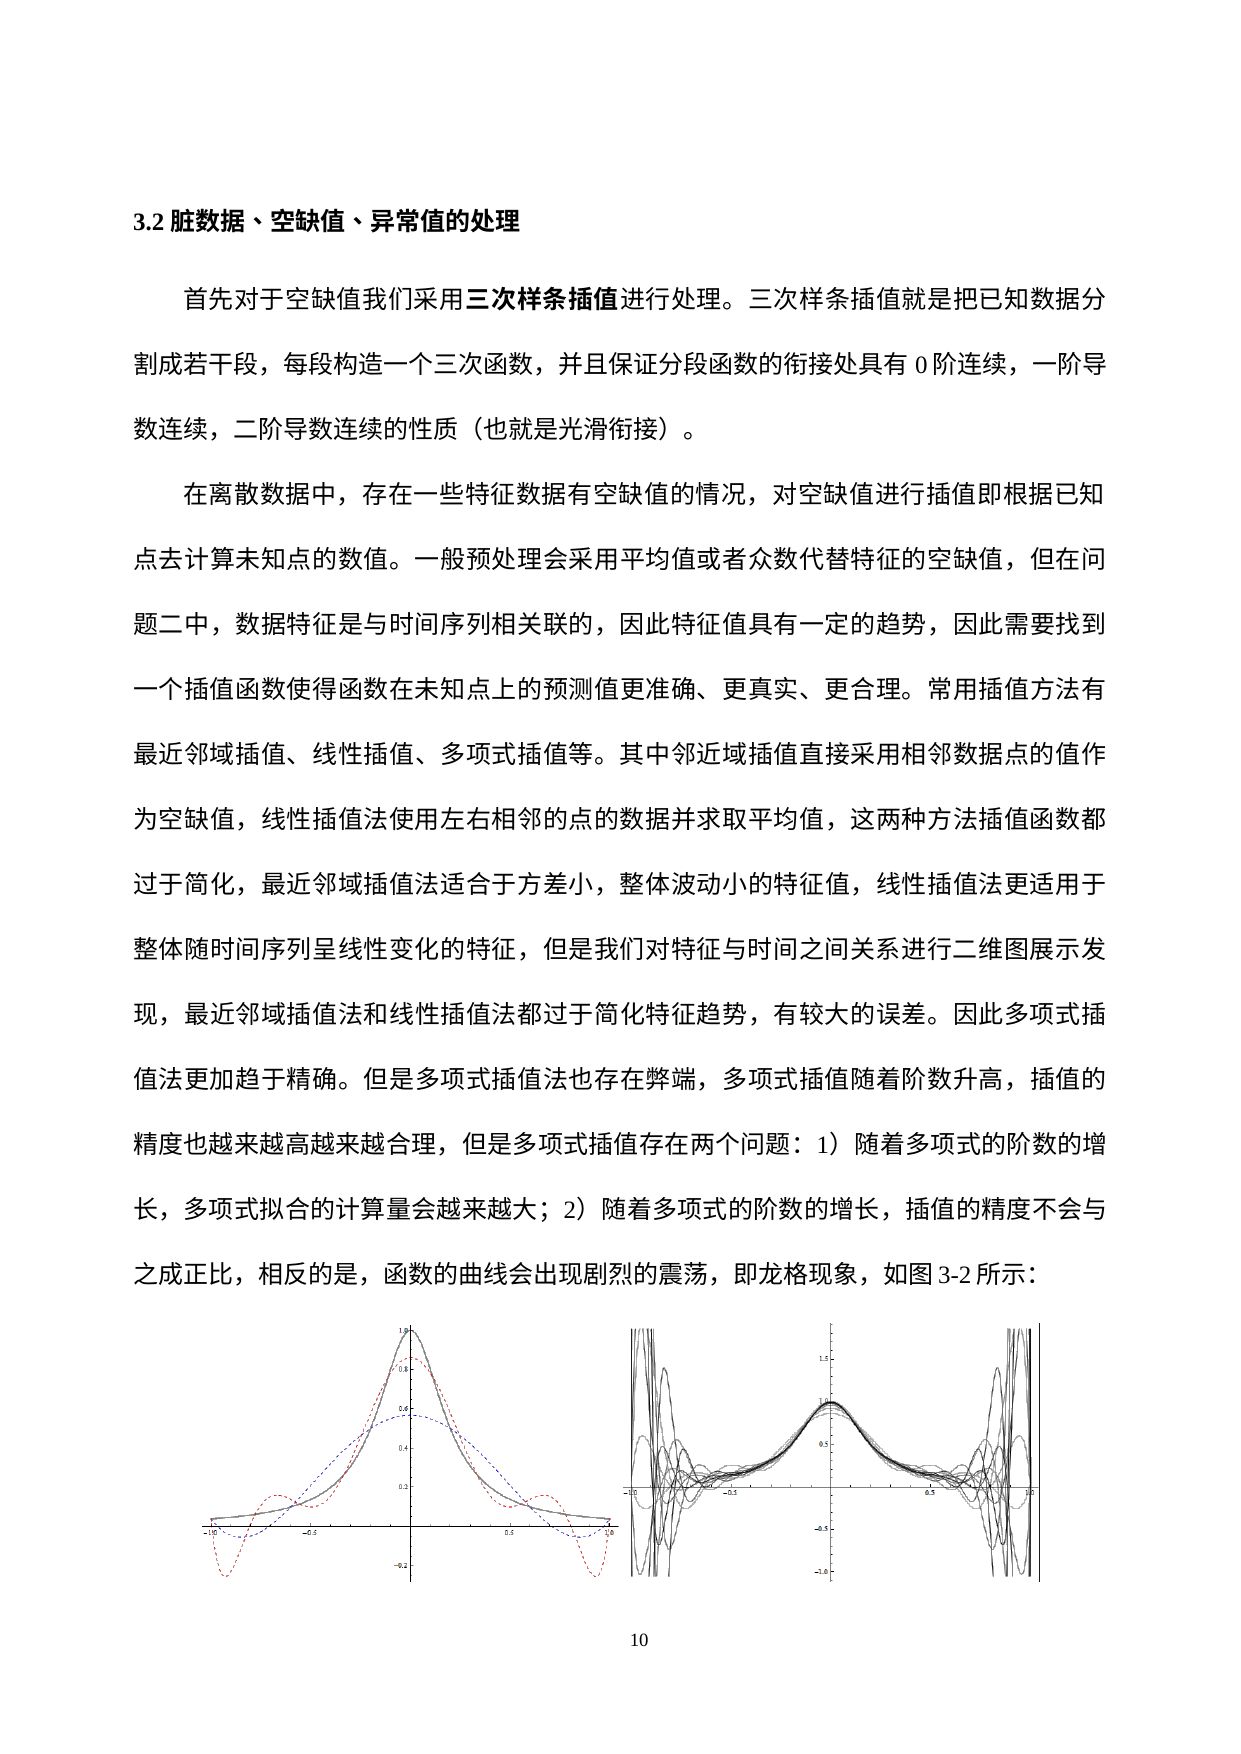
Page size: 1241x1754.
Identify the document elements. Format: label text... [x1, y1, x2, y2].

picture [197, 1318, 1043, 1585]
text 在离散数据中，存在一些特征数据有空缺值的情况，对空缺值进行插值即根据已知点去计算未知点的数值。一般预处理会采用平均值或者众数代替特征的空缺值，但在问题二中，数据特征是与时间序列相关联的，因此特征值具有一定的趋势，因此需要找到一个插值函数使得函数在未知点上的预测值更准确、更真实、更合理。常用插值方法有最近邻域插值、线性插值、多项式插值等。其中邻近域插值直接采用相邻数据点的值作为空缺值，线性插值法使用左右相邻的点的数据并求取平均值，这两种方法插值函数都过于简化，最近邻域插值法适合于方差小，整体波动小的特征值，线性插值法更适用于整体随时间序列呈线性变化的特征，但是我们对特征与时间之间关系进行二维图展示发现，最近邻域插值法和线性插值法都过于简化特征趋势，有较大的误差。因此多项式插值法更加趋于精确。但是多项式插值法也存在弊端，多项式插值随着阶数升高，插值的精度也越来越高越来越合理，但是多项式插值存在两个问题：1）随着多项式的阶数的增长，多项式拟合的计算量会越来越大；2）随着多项式的阶数的增长，插值的精度不会与之成正比，相反的是，函数的曲线会出现剧烈的震荡，即龙格现象，如图3-2所示： [133, 461, 1107, 1306]
text 首先对于空缺值我们采用三次样条插值进行处理。三次样条插值就是把已知数据分割成若干段，每段构造一个三次函数，并且保证分段函数的衔接处具有0阶连续，一阶导数连续，二阶导数连续的性质（也就是光滑衔接）。 [133, 266, 1107, 461]
subtitle 3.2 脏数据、空缺值、异常值的处理 [133, 188, 1107, 253]
